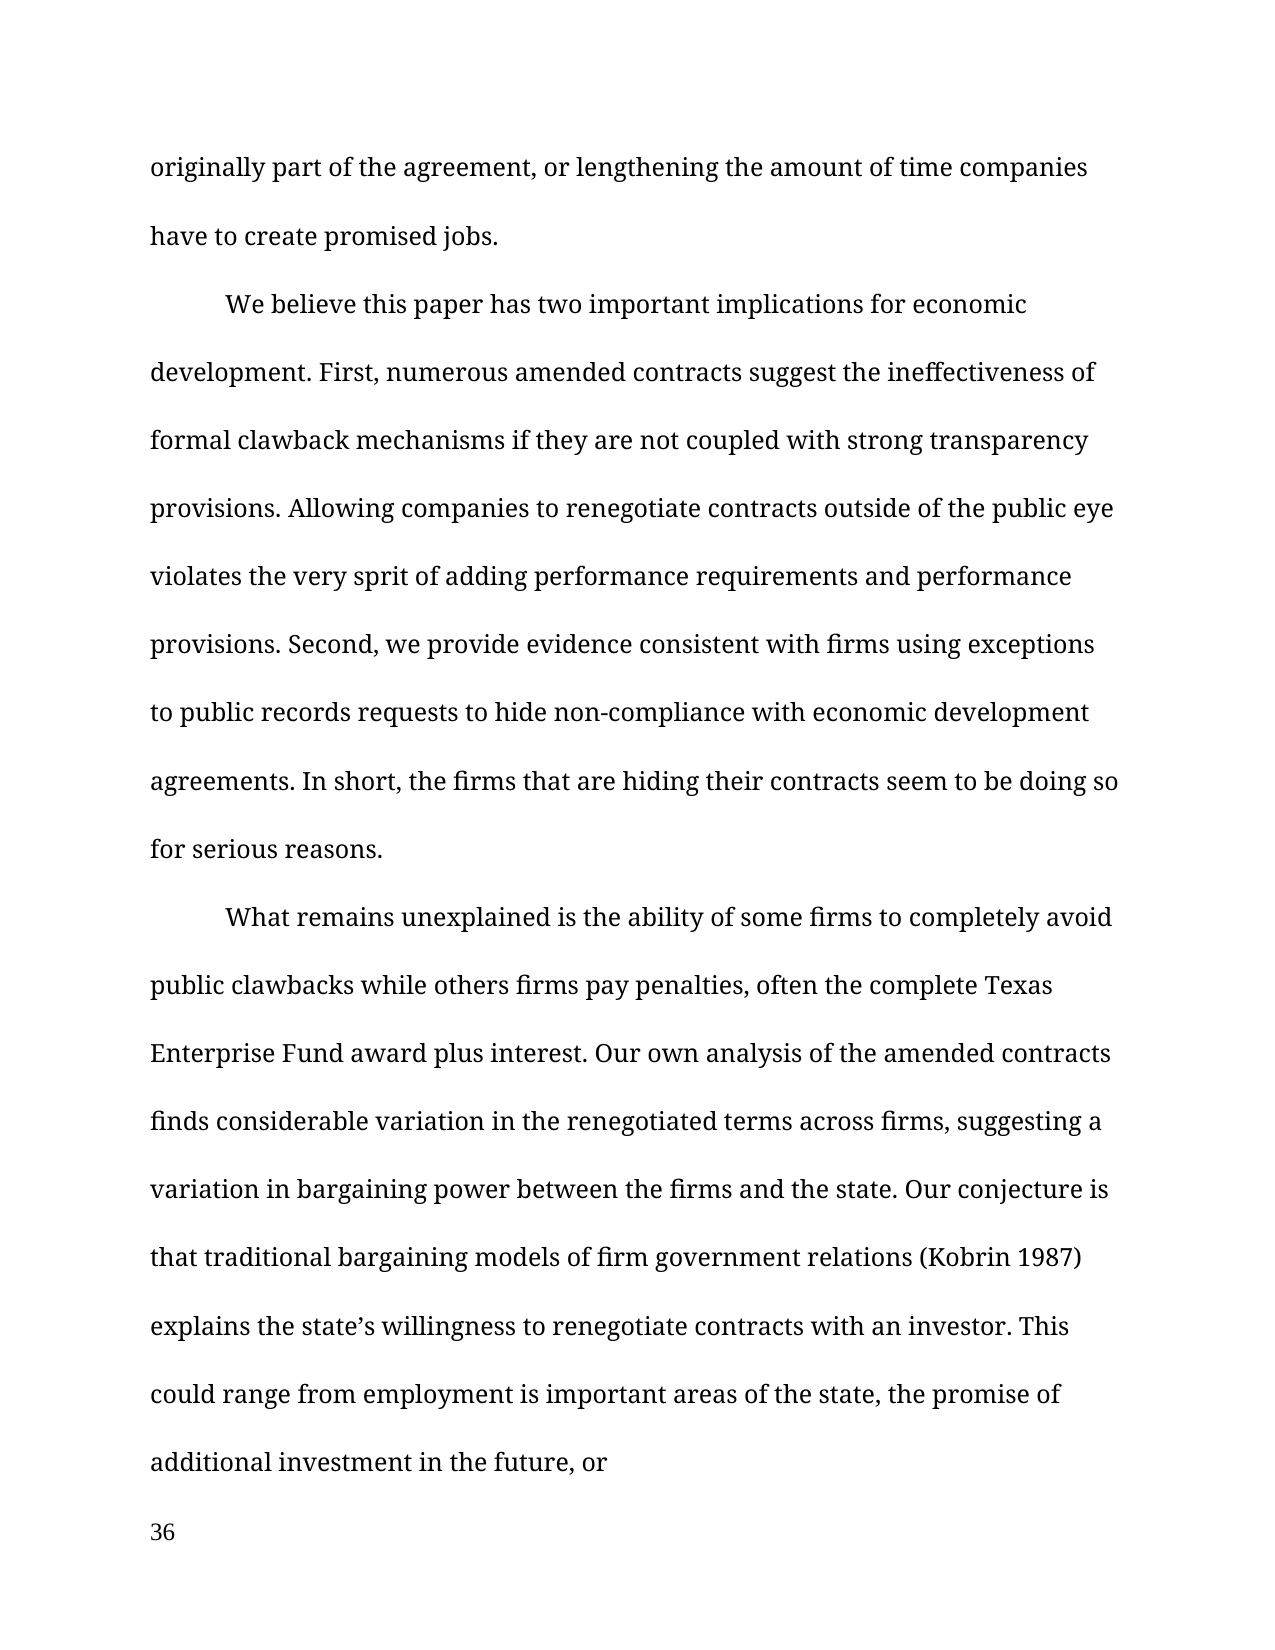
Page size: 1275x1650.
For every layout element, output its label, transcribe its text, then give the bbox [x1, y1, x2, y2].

text We believe this paper has two important implications for economic development. First, numerous amended contracts suggest the ineffectiveness of formal clawback mechanisms if they are not coupled with strong transparency provisions. Allowing companies to renegotiate contracts outside of the public eye violates the very sprit of adding performance requirements and performance provisions. Second, we provide evidence consistent with firms using exceptions to public records requests to hide non-compliance with economic development agreements. In short, the firms that are hiding their contracts seem to be doing so for serious reasons. [150, 286, 1125, 865]
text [150, 150, 1125, 252]
text What remains unexplained is the ability of some firms to completely avoid public clawbacks while others firms pay penalties, often the complete Texas Enterprise Fund award plus interest. Our own analysis of the amended contracts finds considerable variation in the renegotiated terms across firms, suggesting a variation in bargaining power between the firms and the state. Our conjecture is that traditional bargaining models of firm government relations (Kobrin 1987) explains the state’s willingness to renegotiate contracts with an investor. This could range from employment is important areas of the state, the promise of additional investment in the future, or [150, 899, 1125, 1478]
